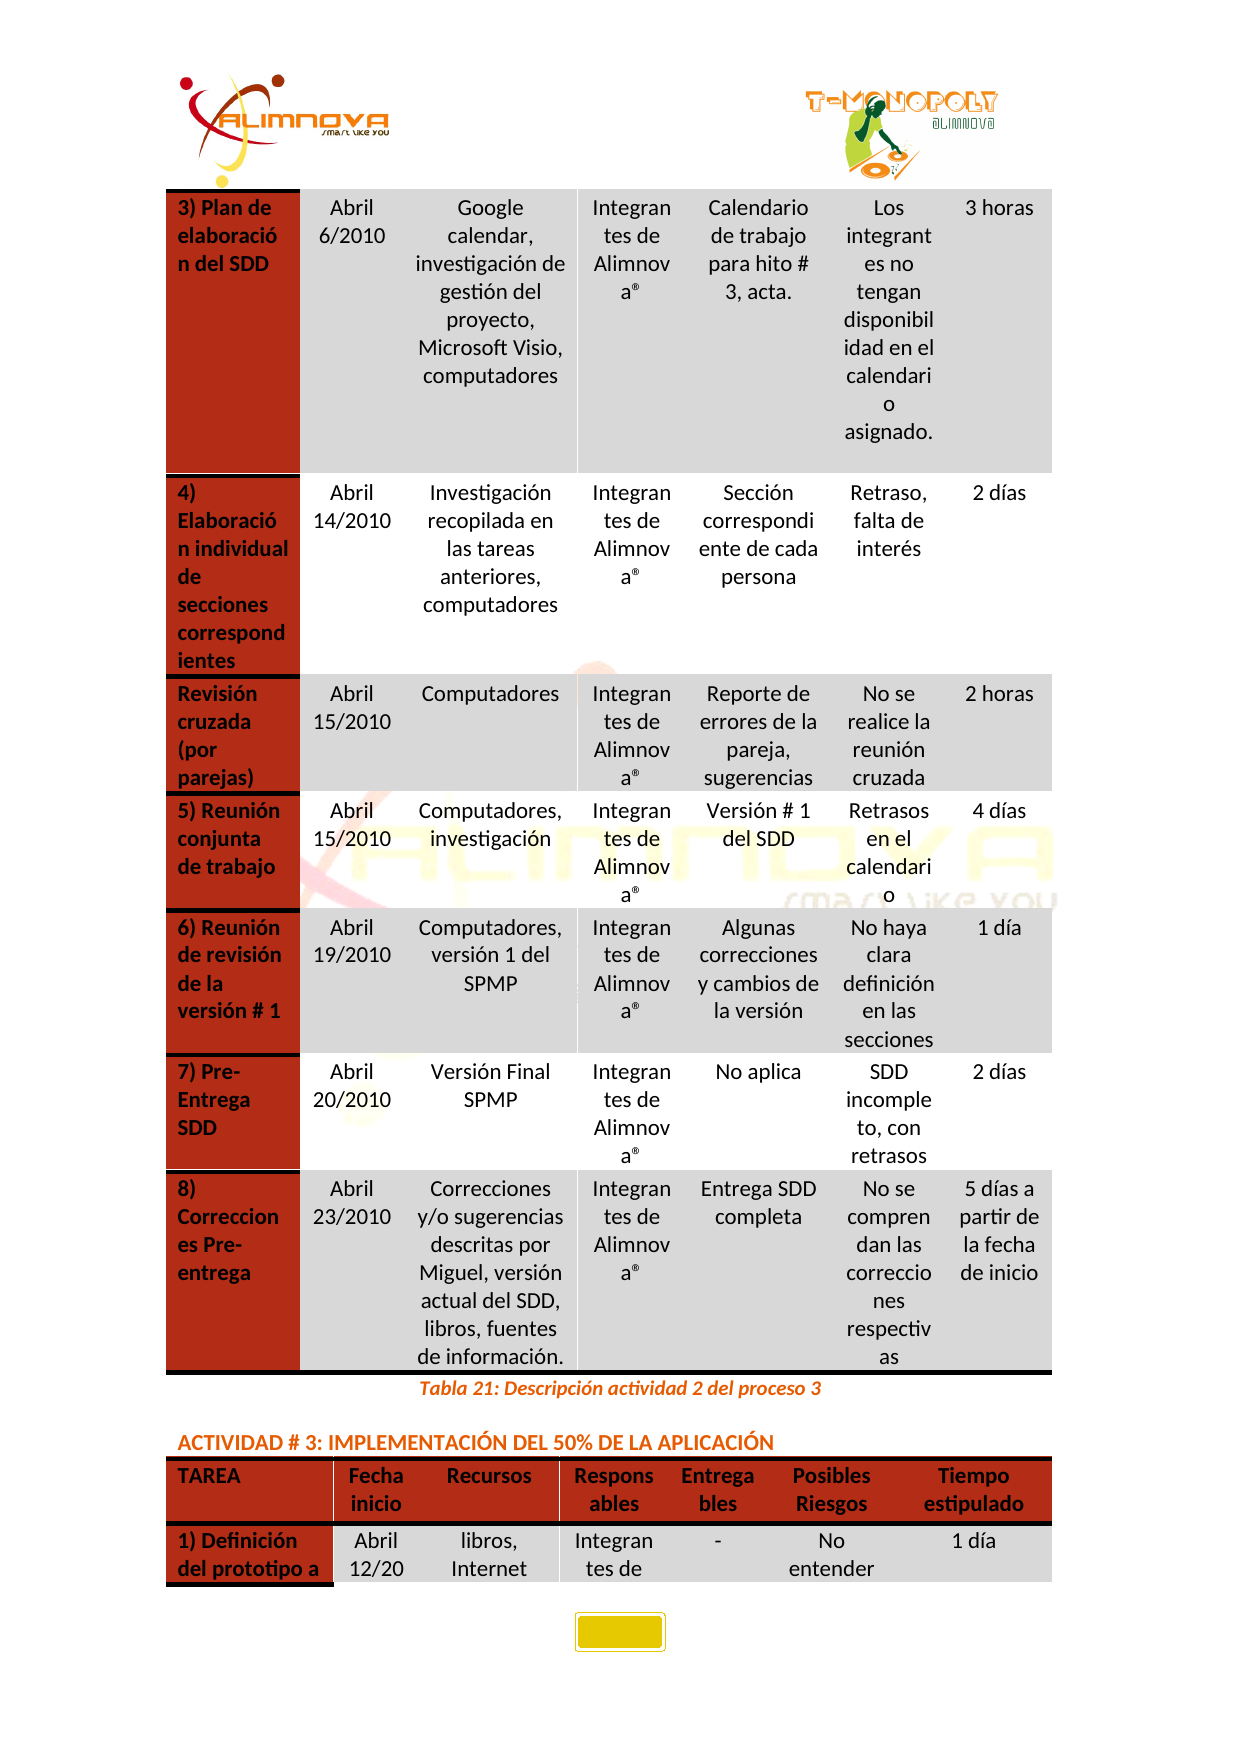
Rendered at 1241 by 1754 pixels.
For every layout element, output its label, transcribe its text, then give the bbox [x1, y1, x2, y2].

table_cell Abril 12/2010 [334, 1526, 419, 1582]
table_cell Integrantes de Alimnova® [578, 908, 686, 1053]
table_cell 4) Elaboración individual de secciones correspondientes [166, 478, 300, 674]
table_cell Integrantes de Alimnova® [578, 791, 686, 908]
table_cell Google calendar, investigación de gestión del proyecto, Microsoft Visio, computadores [404, 189, 577, 473]
table_cell 2 días [947, 1053, 1052, 1169]
picture [802, 79, 1002, 184]
table_cell 5) Reunión conjunta de trabajo [166, 796, 300, 908]
table_cell Retrasos en el calendario [831, 791, 947, 908]
picture [177, 73, 389, 189]
table_cell Integrantes de Alimnova® [578, 1170, 686, 1370]
table_cell Abril 23/2010 [300, 1170, 404, 1370]
table_cell No aplica [686, 1053, 831, 1169]
table_header Recursos [419, 1461, 559, 1521]
table_cell Abril 15/2010 [300, 674, 404, 791]
table_cell Integrantes de Alimnova® [578, 674, 686, 791]
table_cell No entender la capacitación [767, 1526, 896, 1582]
text ACTIVIDAD # 3: IMPLEMENTACIÓN DEL 50% DE LA APLICACIÓN [177, 1428, 1063, 1456]
table_cell 1 día [896, 1526, 1052, 1582]
table_cell Versión Final SPMP [404, 1053, 577, 1169]
table_cell Reporte de errores de la pareja, sugerencias [686, 674, 831, 791]
table_cell Los integrantes no tengan disponibilidad en el calendario asignado. [831, 189, 947, 473]
table_cell Abril 20/2010 [300, 1053, 404, 1169]
table_cell Integrantes de Alimnova® [578, 189, 686, 473]
table_cell Computadores [404, 674, 577, 791]
table_cell Abril 19/2010 [300, 908, 404, 1053]
table_cell Algunas correcciones y cambios de la versión [686, 908, 831, 1053]
table_cell No haya clara definición en las secciones [831, 908, 947, 1053]
table_cell - [668, 1526, 767, 1582]
table_cell Abril 6/2010 [300, 189, 404, 473]
table_cell Sección correspondiente de cada persona [686, 474, 831, 674]
table_cell 1) Definición del prototipo a implementar [166, 1526, 333, 1582]
table_cell 8) Correcciones Pre-entrega [166, 1174, 300, 1370]
table_cell 2 horas [947, 674, 1052, 791]
table_cell Computadores, versión 1 del SPMP [404, 908, 577, 1053]
table_cell Retraso, falta de interés [831, 474, 947, 674]
table_cell SDD incompleto, con retrasos [831, 1053, 947, 1169]
table_cell Computadores, investigación [404, 791, 577, 908]
table_cell 5 días a partir de la fecha de inicio [947, 1170, 1052, 1370]
table_cell Correcciones y/o sugerencias descritas por Miguel, versión actual del SDD, libros, fuentes de información. [404, 1170, 577, 1370]
table_cell 3 horas [947, 189, 1052, 473]
table_header Responsables [560, 1461, 668, 1521]
table_cell Revisión cruzada (por parejas) [166, 679, 300, 791]
table_cell Integrantes de Alimnova® [578, 474, 686, 674]
table_header Tiempo estipulado [896, 1461, 1052, 1521]
table_cell Investigación recopilada en las tareas anteriores, computadores [404, 474, 577, 674]
table_header Fecha inicio [334, 1461, 419, 1521]
table_cell libros, Internet [419, 1526, 559, 1582]
text Tabla 21: Descripción actividad 2 del proceso 3 [177, 1375, 1063, 1400]
table_cell Abril 15/2010 [300, 791, 404, 908]
table_cell Versión # 1 del SDD [686, 791, 831, 908]
table_cell Integrantes de Alimnova® [560, 1526, 668, 1582]
table_cell No se realice la reunión cruzada [831, 674, 947, 791]
table_cell 2 días [947, 474, 1052, 674]
table_header TAREA [166, 1461, 333, 1521]
table_header Posibles Riesgos [767, 1461, 896, 1521]
table_cell Calendario de trabajo para hito # 3, acta. [686, 189, 831, 473]
table_cell Integrantes de Alimnova® [578, 1053, 686, 1169]
table_header Entregables [668, 1461, 767, 1521]
table_cell 6) Reunión de revisión de la versión # 1 [166, 913, 300, 1053]
table_cell 4 días [947, 791, 1052, 908]
table_cell 7) Pre-Entrega SDD [166, 1057, 300, 1169]
table_cell 3) Plan de elaboración del SDD [166, 193, 300, 473]
table_cell Abril 14/2010 [300, 474, 404, 674]
table_cell Entrega SDD completa [686, 1170, 831, 1370]
table_cell 1 día [947, 908, 1052, 1053]
table_cell No se comprendan las correcciones respectivas [831, 1170, 947, 1370]
